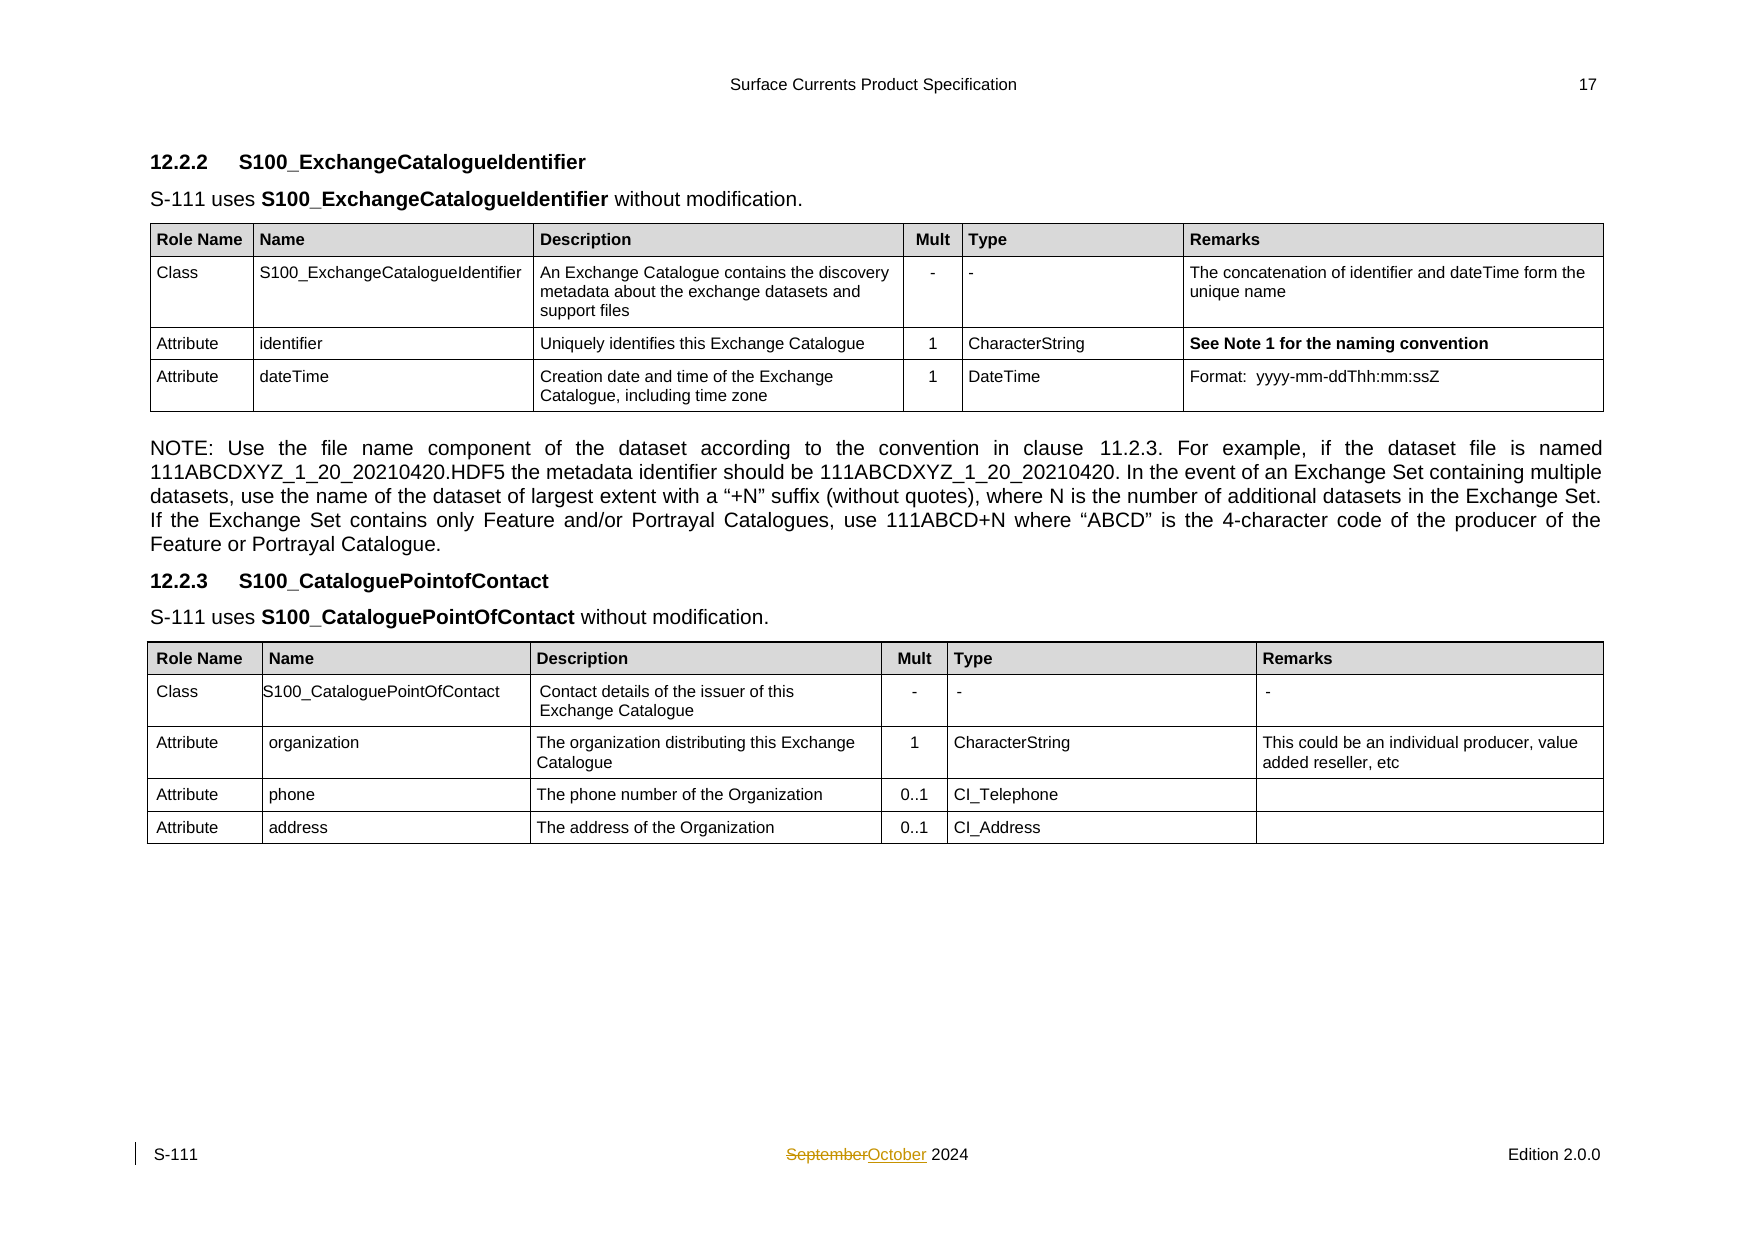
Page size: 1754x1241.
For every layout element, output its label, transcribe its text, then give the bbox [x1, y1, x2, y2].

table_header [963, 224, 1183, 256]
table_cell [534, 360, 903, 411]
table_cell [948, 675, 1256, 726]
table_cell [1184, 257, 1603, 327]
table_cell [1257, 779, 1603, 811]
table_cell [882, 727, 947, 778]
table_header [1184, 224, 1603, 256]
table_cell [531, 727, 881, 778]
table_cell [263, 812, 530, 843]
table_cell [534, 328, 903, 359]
subtitle S100_ExchangeCatalogueIdentifier [150, 150, 1604, 174]
text S-111 uses S100_CataloguePointOfContact without modification. [150, 605, 1604, 629]
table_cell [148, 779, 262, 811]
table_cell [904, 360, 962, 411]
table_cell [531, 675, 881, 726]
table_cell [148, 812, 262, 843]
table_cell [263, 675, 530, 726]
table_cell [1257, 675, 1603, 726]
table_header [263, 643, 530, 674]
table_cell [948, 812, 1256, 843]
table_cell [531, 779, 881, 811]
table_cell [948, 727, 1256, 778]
text S-111 uses S100_ExchangeCatalogueIdentifier without modification. [150, 186, 1604, 210]
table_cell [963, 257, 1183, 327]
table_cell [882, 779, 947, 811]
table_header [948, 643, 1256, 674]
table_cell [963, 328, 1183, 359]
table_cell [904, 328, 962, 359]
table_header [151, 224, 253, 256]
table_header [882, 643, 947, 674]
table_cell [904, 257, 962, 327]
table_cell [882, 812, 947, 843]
text NOTE: Use the file name component of the dataset according to the convention in clause 11.2.3. For example, if the dataset file is named 111ABCDXYZ_1_20_20210420.HDF5 the metadata identifier should be 111ABCDXYZ_1_20_20210420. In the event of an Exchange Set containing multiple datasets, use the name of the dataset of largest extent with a “+N” suffix (without quotes), where N is the number of additional datasets in the Exchange Set. If the Exchange Set contains only Feature and/or Portrayal Catalogues, use 111ABCD+N where “ABCD” is the 4-character code of the producer of the Feature or Portrayal Catalogue. [150, 436, 1604, 556]
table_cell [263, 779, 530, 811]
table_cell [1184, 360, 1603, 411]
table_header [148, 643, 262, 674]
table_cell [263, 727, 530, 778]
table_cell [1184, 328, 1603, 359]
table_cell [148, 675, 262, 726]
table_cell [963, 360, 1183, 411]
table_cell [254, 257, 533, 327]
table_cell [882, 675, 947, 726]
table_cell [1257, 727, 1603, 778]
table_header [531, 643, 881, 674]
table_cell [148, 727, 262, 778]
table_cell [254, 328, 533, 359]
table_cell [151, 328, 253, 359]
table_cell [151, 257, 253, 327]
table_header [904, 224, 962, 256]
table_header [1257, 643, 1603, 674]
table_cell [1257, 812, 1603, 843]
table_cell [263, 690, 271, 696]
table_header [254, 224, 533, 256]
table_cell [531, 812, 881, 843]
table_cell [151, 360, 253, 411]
subtitle S100_CataloguePointofContact [150, 568, 1604, 592]
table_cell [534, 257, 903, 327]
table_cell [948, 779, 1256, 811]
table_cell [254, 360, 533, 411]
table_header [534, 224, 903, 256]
